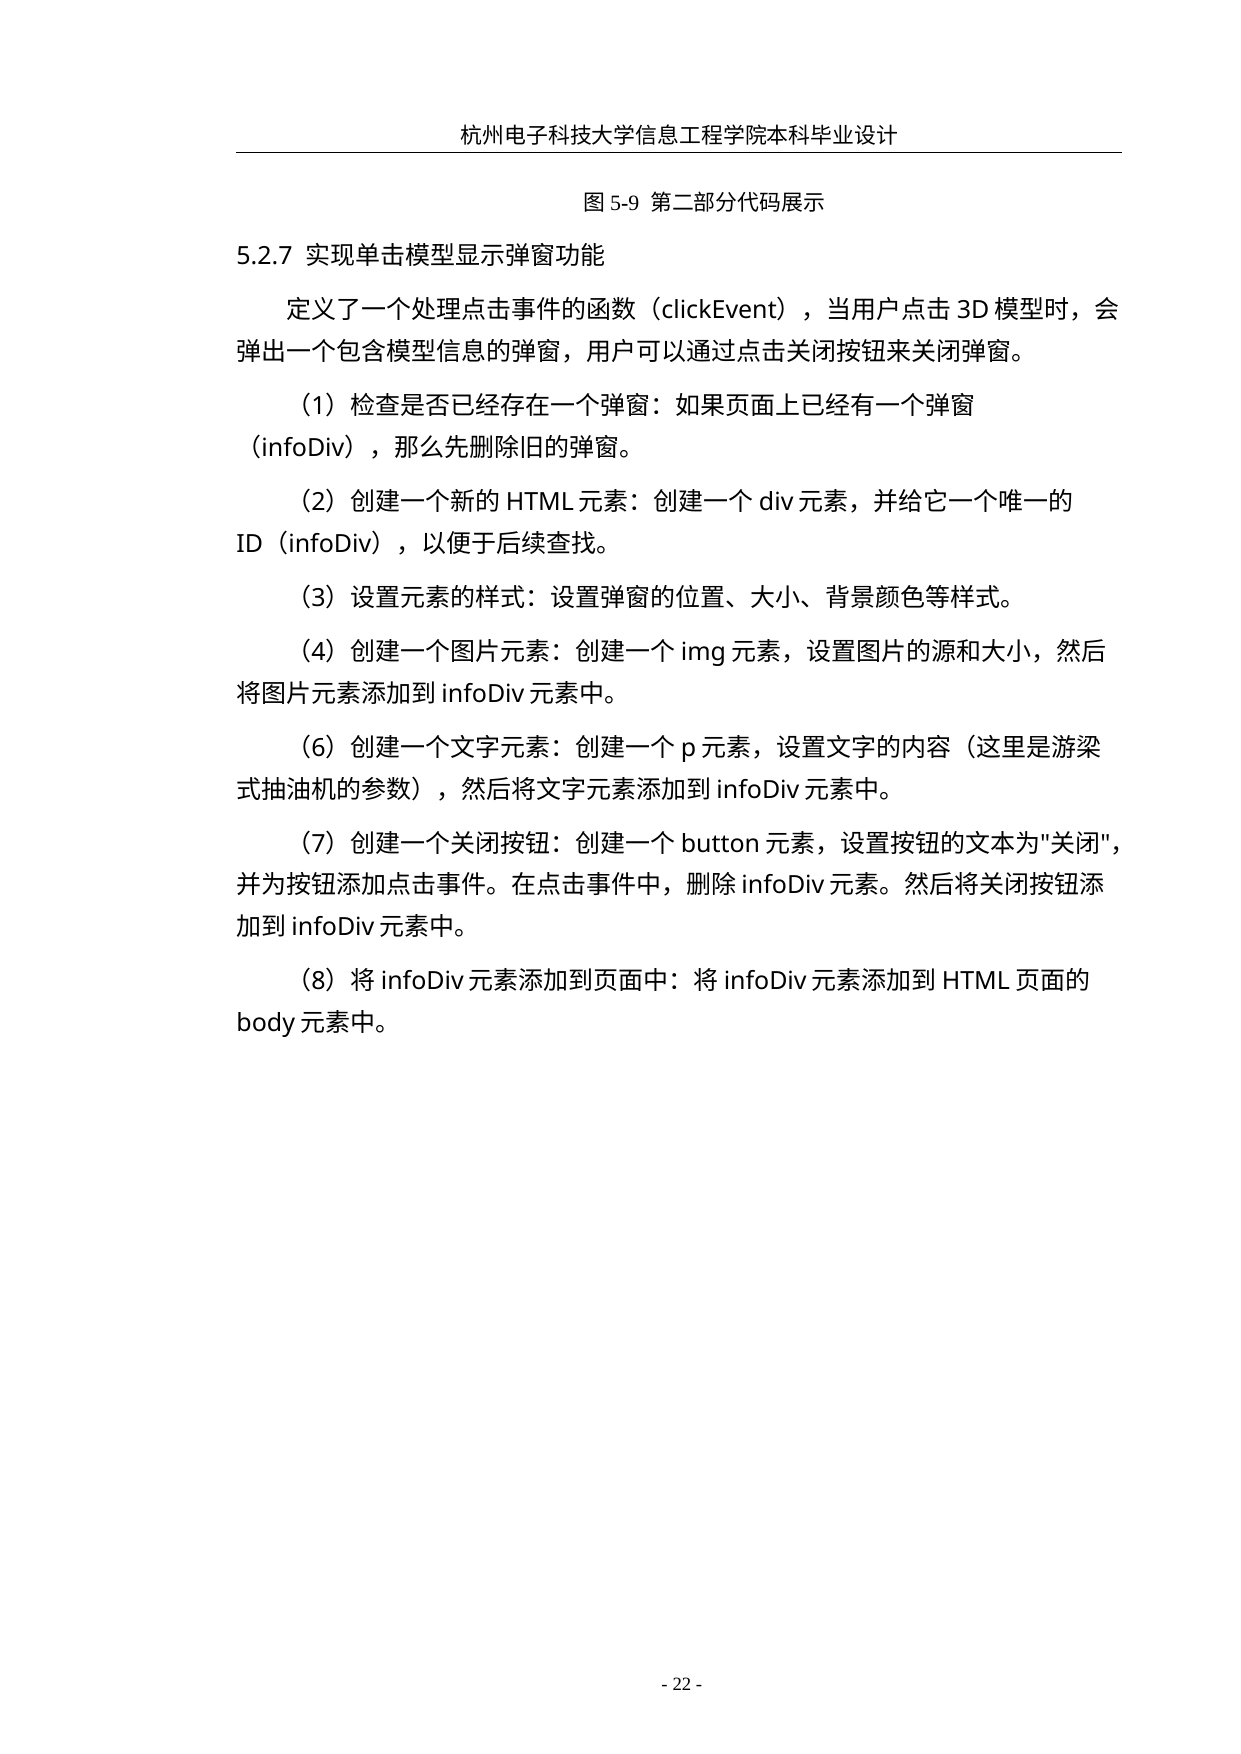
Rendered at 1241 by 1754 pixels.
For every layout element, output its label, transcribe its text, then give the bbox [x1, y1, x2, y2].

text （8）将infoDiv元素添加到页面中：将infoDiv元素添加到HTML页面的body元素中。 [236, 956, 1122, 1040]
text 定义了一个处理点击事件的函数（clickEvent），当用户点击3D模型时，会弹出一个包含模型信息的弹窗，用户可以通过点击关闭按钮来关闭弹窗。 [236, 286, 1122, 369]
text （7）创建一个关闭按钮：创建一个button元素，设置按钮的文本为"关闭"，并为按钮添加点击事件。在点击事件中，删除infoDiv元素。然后将关闭按钮添加到infoDiv元素中。 [236, 819, 1122, 944]
text （3）设置元素的样式：设置弹窗的位置、大小、背景颜色等样式。 [236, 573, 1122, 615]
text （2）创建一个新的HTML元素：创建一个div元素，并给它一个唯一的ID（infoDiv），以便于后续查找。 [236, 477, 1122, 561]
text （1）检查是否已经存在一个弹窗：如果页面上已经有一个弹窗（infoDiv），那么先删除旧的弹窗。 [236, 381, 1122, 465]
subtitle 5.2.7 实现单击模型显示弹窗功能 [236, 231, 1122, 273]
text （6）创建一个文字元素：创建一个p元素，设置文字的内容（这里是游梁式抽油机的参数），然后将文字元素添加到infoDiv元素中。 [236, 723, 1122, 806]
text （4）创建一个图片元素：创建一个img元素，设置图片的源和大小，然后将图片元素添加到infoDiv元素中。 [236, 627, 1122, 711]
text 图5-9 第二部分代码展示 [286, 177, 1122, 219]
